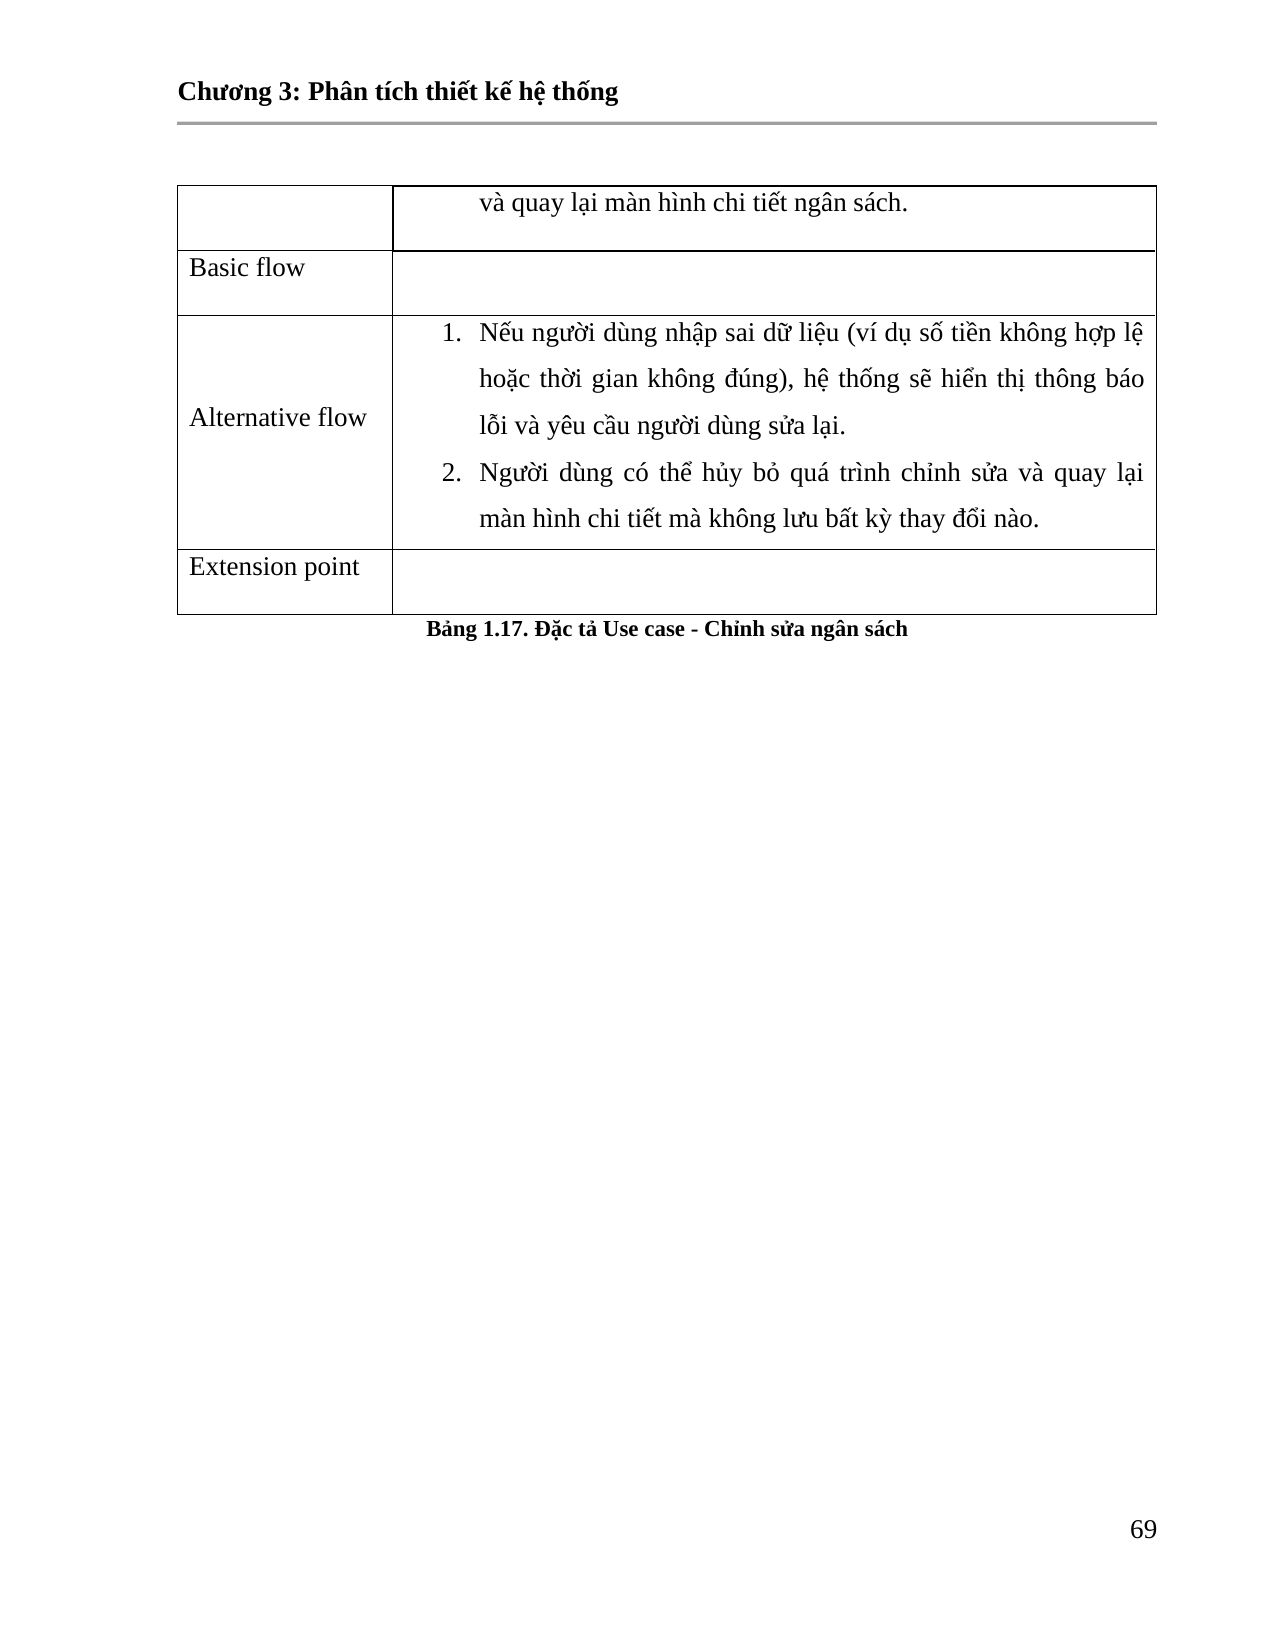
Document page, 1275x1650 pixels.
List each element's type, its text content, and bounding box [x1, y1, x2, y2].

text Bảng 1.17. Đặc tả Use case - Chỉnh sửa ngân sách [177, 615, 1157, 641]
